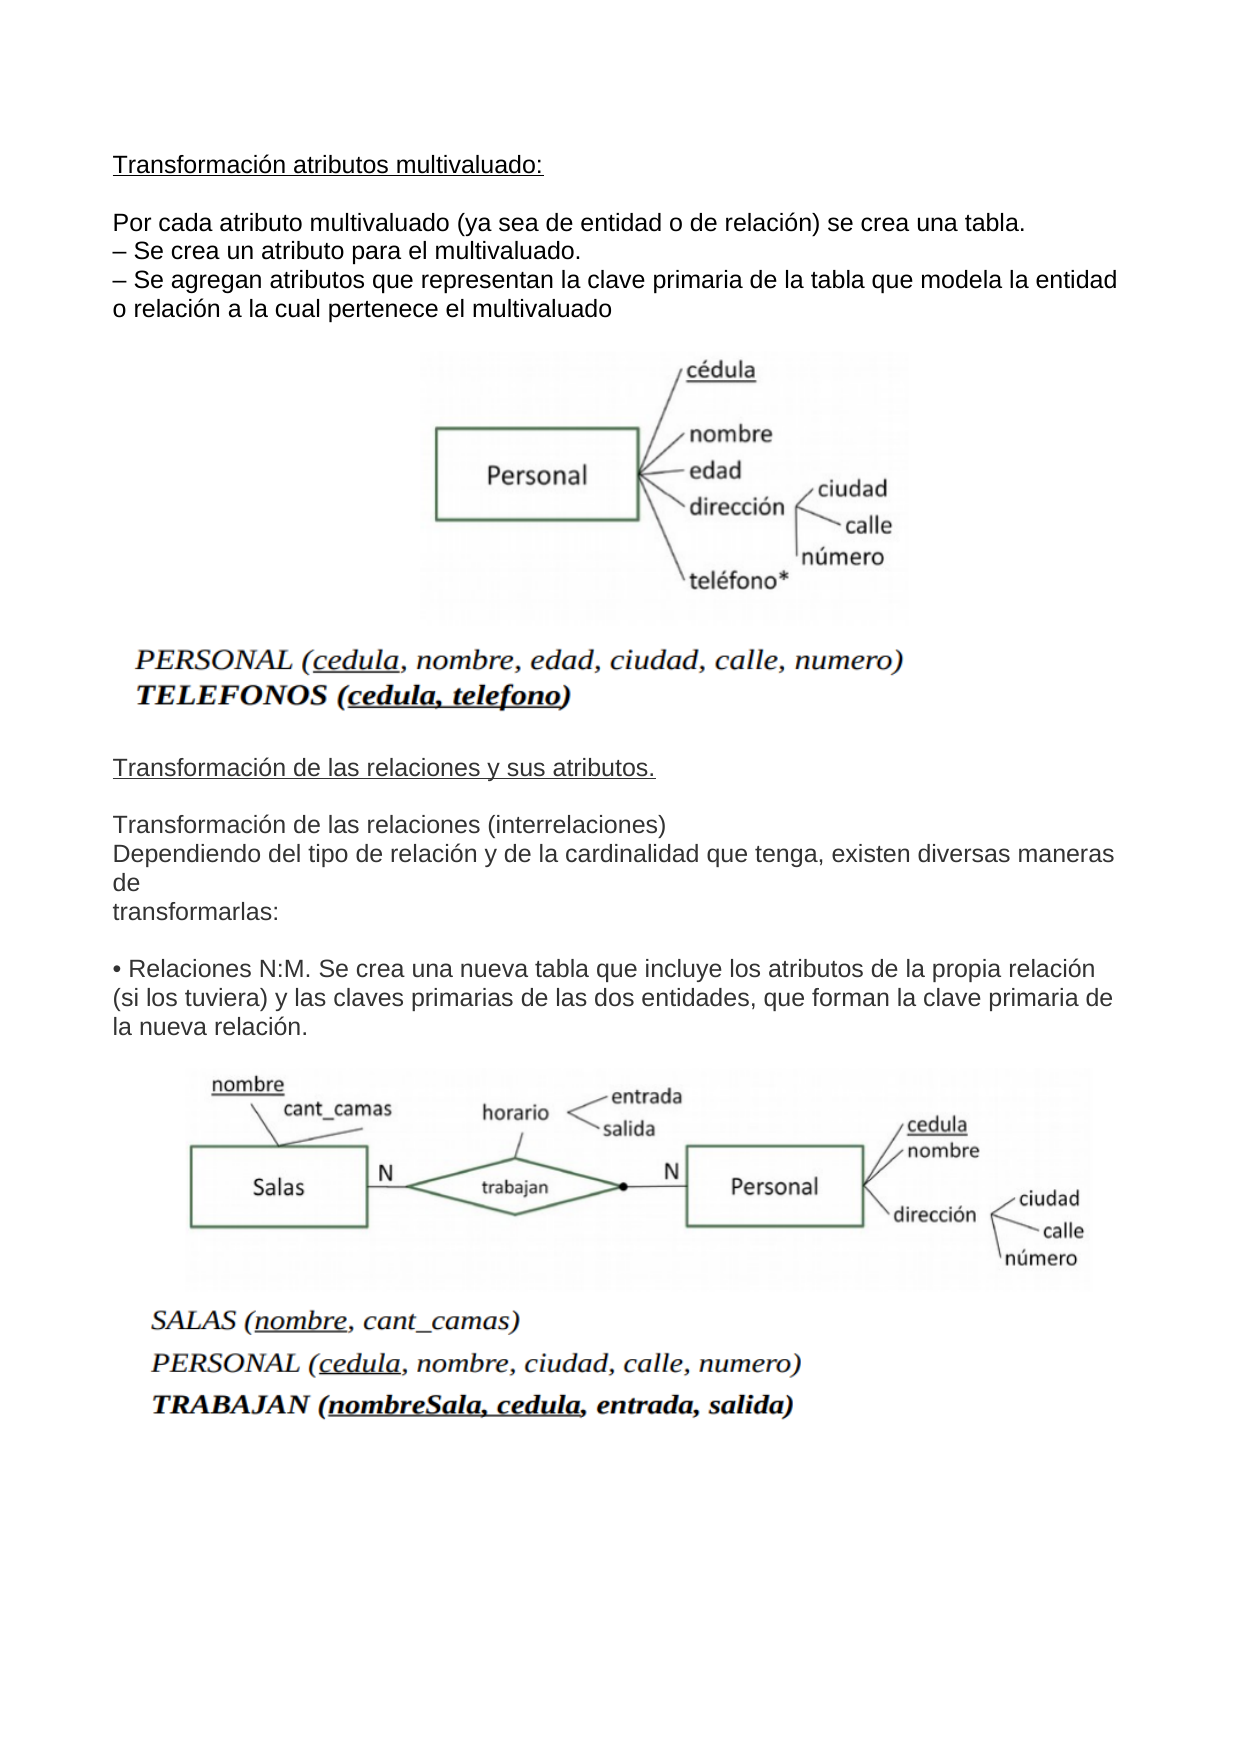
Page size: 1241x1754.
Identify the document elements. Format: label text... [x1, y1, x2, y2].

text Por cada atributo multivaluado (ya sea de entidad o de relación) se crea una tabla. [112, 207, 1128, 236]
text – Se agregan atributos que representan la clave primaria de la tabla que modela la entidad o relación a la cual pertenece el multivaluado [112, 265, 1128, 322]
text – Se crea un atributo para el multivaluado. [112, 236, 1128, 265]
picture [112, 1068, 1128, 1432]
text Transformación atributos multivaluado: [112, 150, 1128, 179]
text Transformación de las relaciones y sus atributos. Transformación de las relaciones (interrelaciones) Dependiendo del tipo de relación y de la cardinalidad que tenga, existen diversas maneras de transformarlas: • Relaciones N:M. Se crea una nueva tabla que incluye los atributos de la propia relación (si los tuviera) y las claves primarias de las dos entidades, que forman la clave primaria de la nueva relación. [112, 724, 1128, 1040]
picture [112, 351, 1128, 724]
